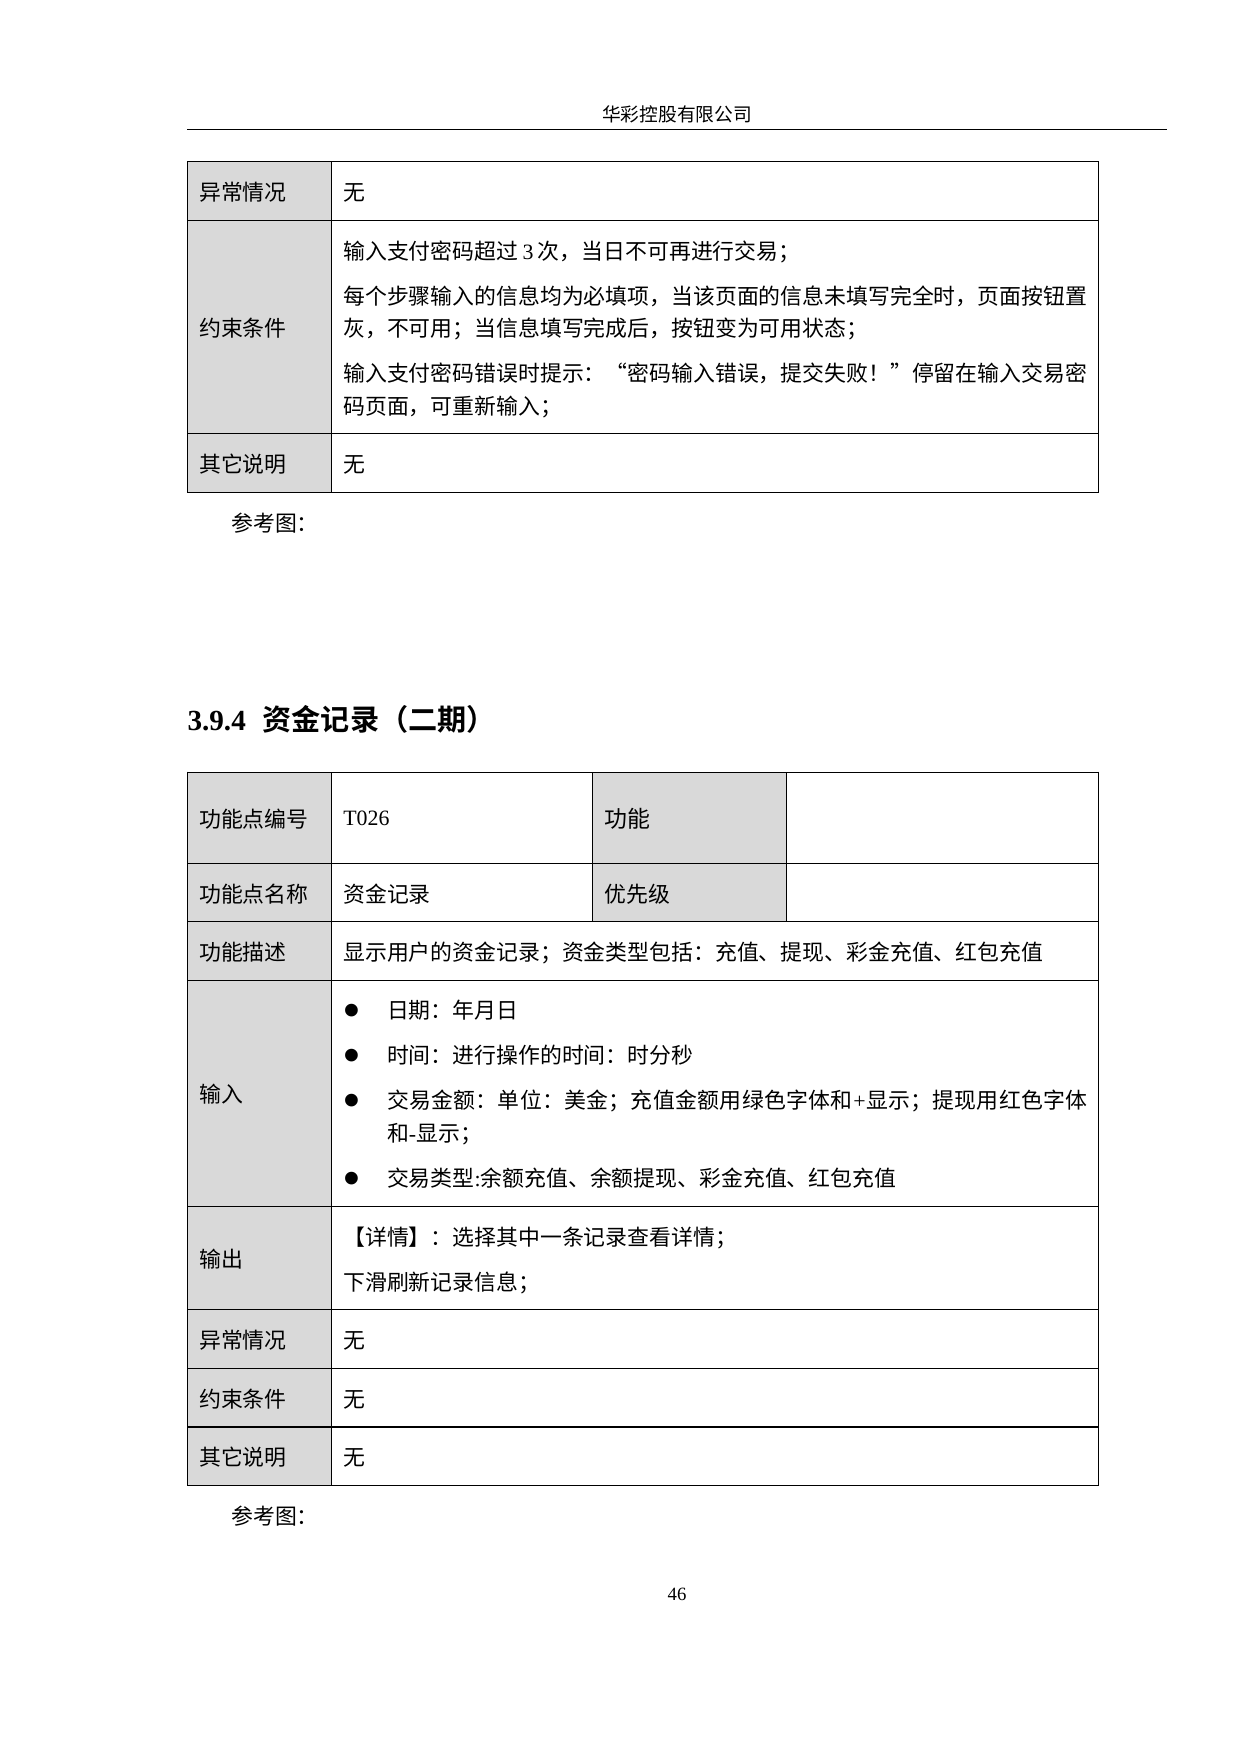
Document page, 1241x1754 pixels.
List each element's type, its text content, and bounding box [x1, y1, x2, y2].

table_cell 功能描述 [188, 922, 331, 980]
table_cell 优先级 [593, 864, 786, 921]
table_cell 无 [332, 434, 1098, 492]
table_header 功能点编号 [188, 773, 331, 863]
table_header 功能 [593, 773, 786, 863]
table_cell 功能点名称 [188, 864, 331, 921]
table_cell 其它说明 [188, 1428, 331, 1485]
table_cell [787, 864, 1098, 921]
table_cell 无 [332, 1310, 1098, 1368]
table_cell 约束条件 [188, 221, 331, 433]
text 参考图： [187, 1498, 1167, 1531]
table_cell 无 [332, 162, 1098, 220]
table_header T026 [332, 773, 592, 863]
table_cell 显示用户的资金记录；资金类型包括：充值、提现、彩金充值、红包充值 [332, 922, 1098, 980]
table_cell 【详情】：选择其中一条记录查看详情； 下滑刷新记录信息； [332, 1207, 1098, 1309]
table_cell 异常情况 [188, 162, 331, 220]
table_cell 异常情况 [188, 1310, 331, 1368]
table_cell 日期：年月日 时间：进行操作的时间：时分秒 交易金额：单位：美金；充值金额用绿色字体和+显示；提现用红色字体和-显示； 交易类型:余额充值、余额提现、彩金充值、红包充值 [332, 981, 1098, 1206]
text 参考图： [187, 505, 1167, 538]
table_header [787, 773, 1098, 863]
table_cell 输入 [188, 981, 331, 1206]
table_cell 资金记录 [332, 864, 592, 921]
subtitle 资金记录（二期） [187, 685, 1167, 750]
table_cell 无 [332, 1369, 1098, 1426]
table_cell 其它说明 [188, 434, 331, 492]
table_cell 输入支付密码超过3次，当日不可再进行交易； 每个步骤输入的信息均为必填项，当该页面的信息未填写完全时，页面按钮置灰，不可用；当信息填写完成后，按钮变为可用状态； 输入支付密码错误时提示：“密码输入错误，提交失败！”停留在输入交易密码页面，可重新输入； [332, 221, 1098, 433]
table_cell 约束条件 [188, 1369, 331, 1426]
table_cell 输出 [188, 1207, 331, 1309]
table_cell 无 [332, 1428, 1098, 1485]
